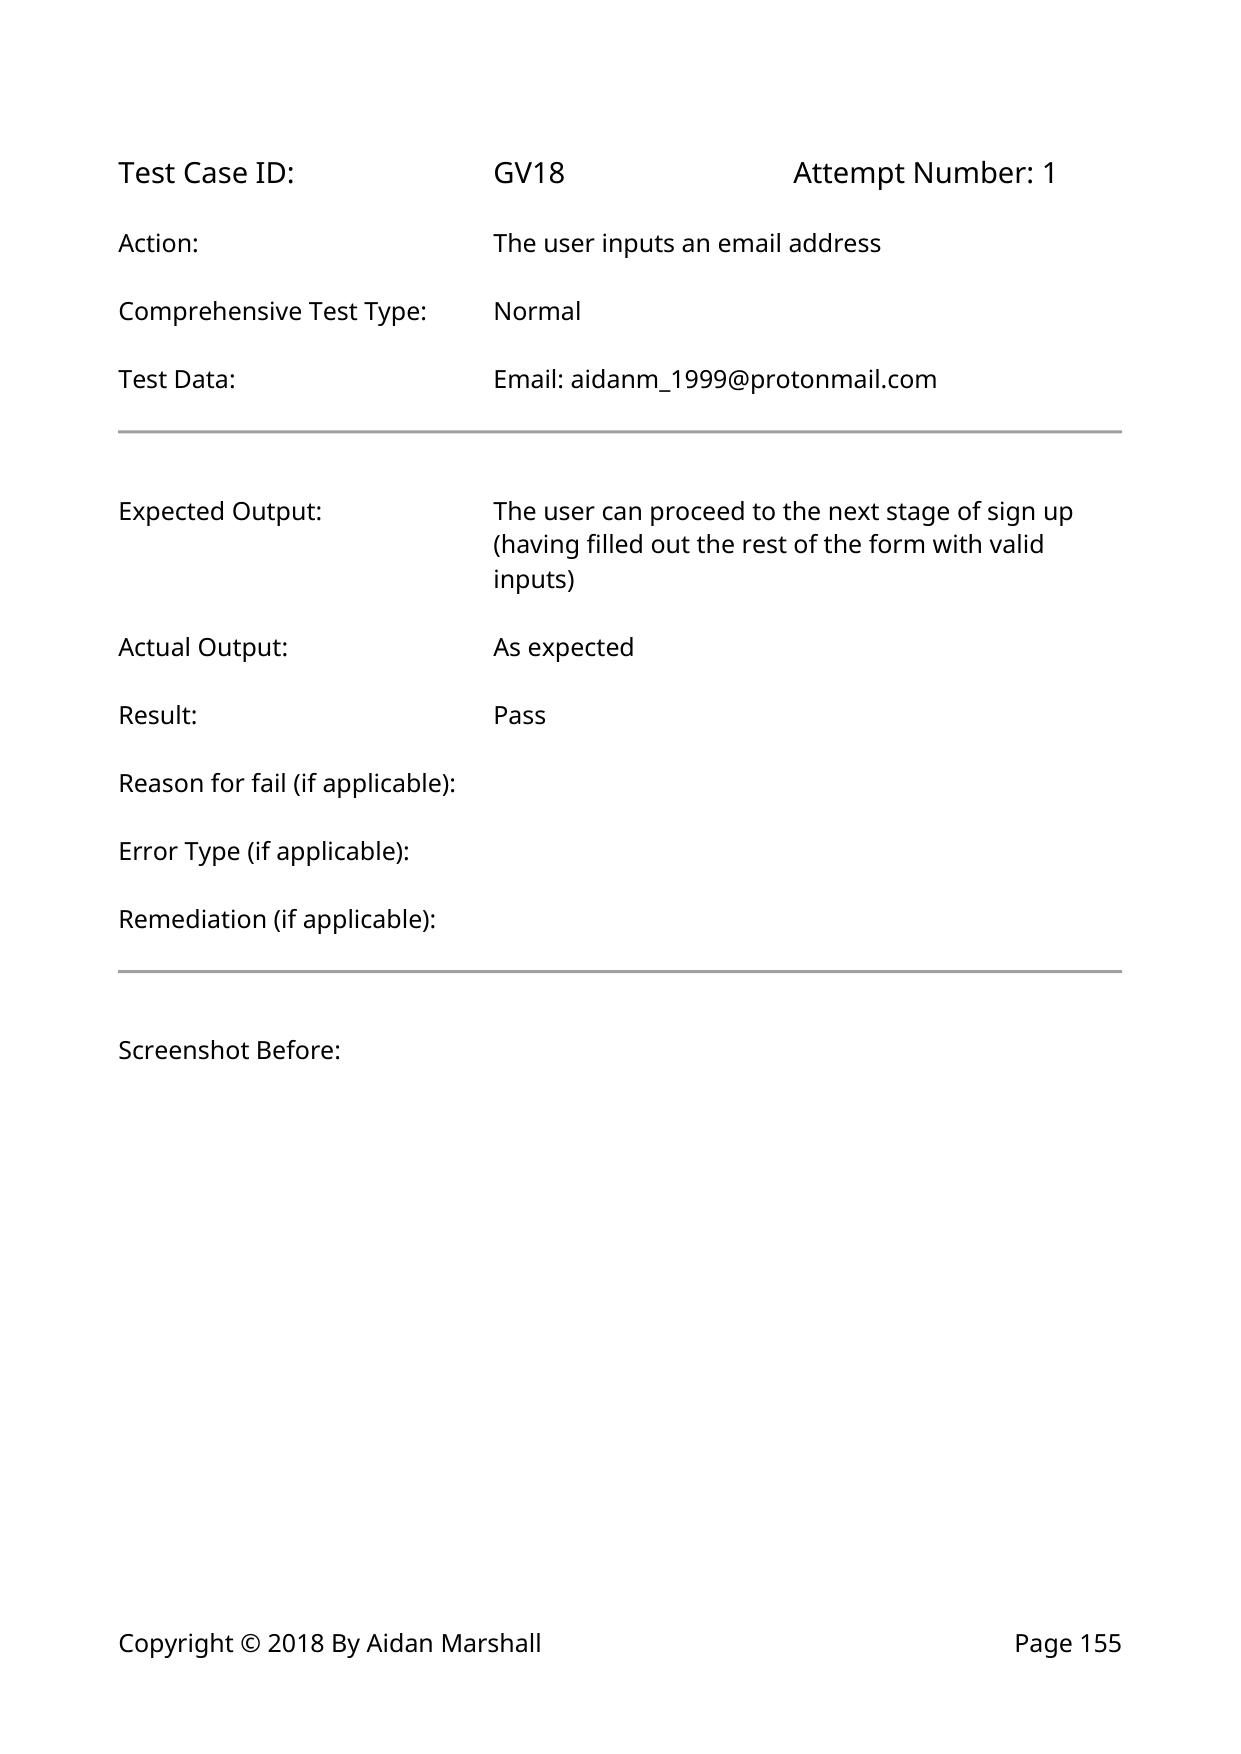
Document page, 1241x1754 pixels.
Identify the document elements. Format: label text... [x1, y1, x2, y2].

text Reason for fail (if applicable): [118, 766, 1122, 800]
text Result: Pass [118, 697, 1122, 732]
text Test Case ID: GV18 Attempt Number: 1 [118, 152, 1122, 192]
text Expected Output: The user can proceed to the next stage of sign up (having filled out the rest of the form with valid inputs) [118, 493, 1122, 595]
text Test Data: Email: aidanm_1999@protonmail.com [118, 362, 1122, 396]
text Action: The user inputs an email address [118, 226, 1122, 260]
text Screenshot Before: [118, 1033, 1122, 1067]
text Remediation (if applicable): [118, 902, 1122, 936]
text Error Type (if applicable): [118, 834, 1122, 868]
text Actual Output: As expected [118, 629, 1122, 663]
text Comprehensive Test Type: Normal [118, 294, 1122, 328]
